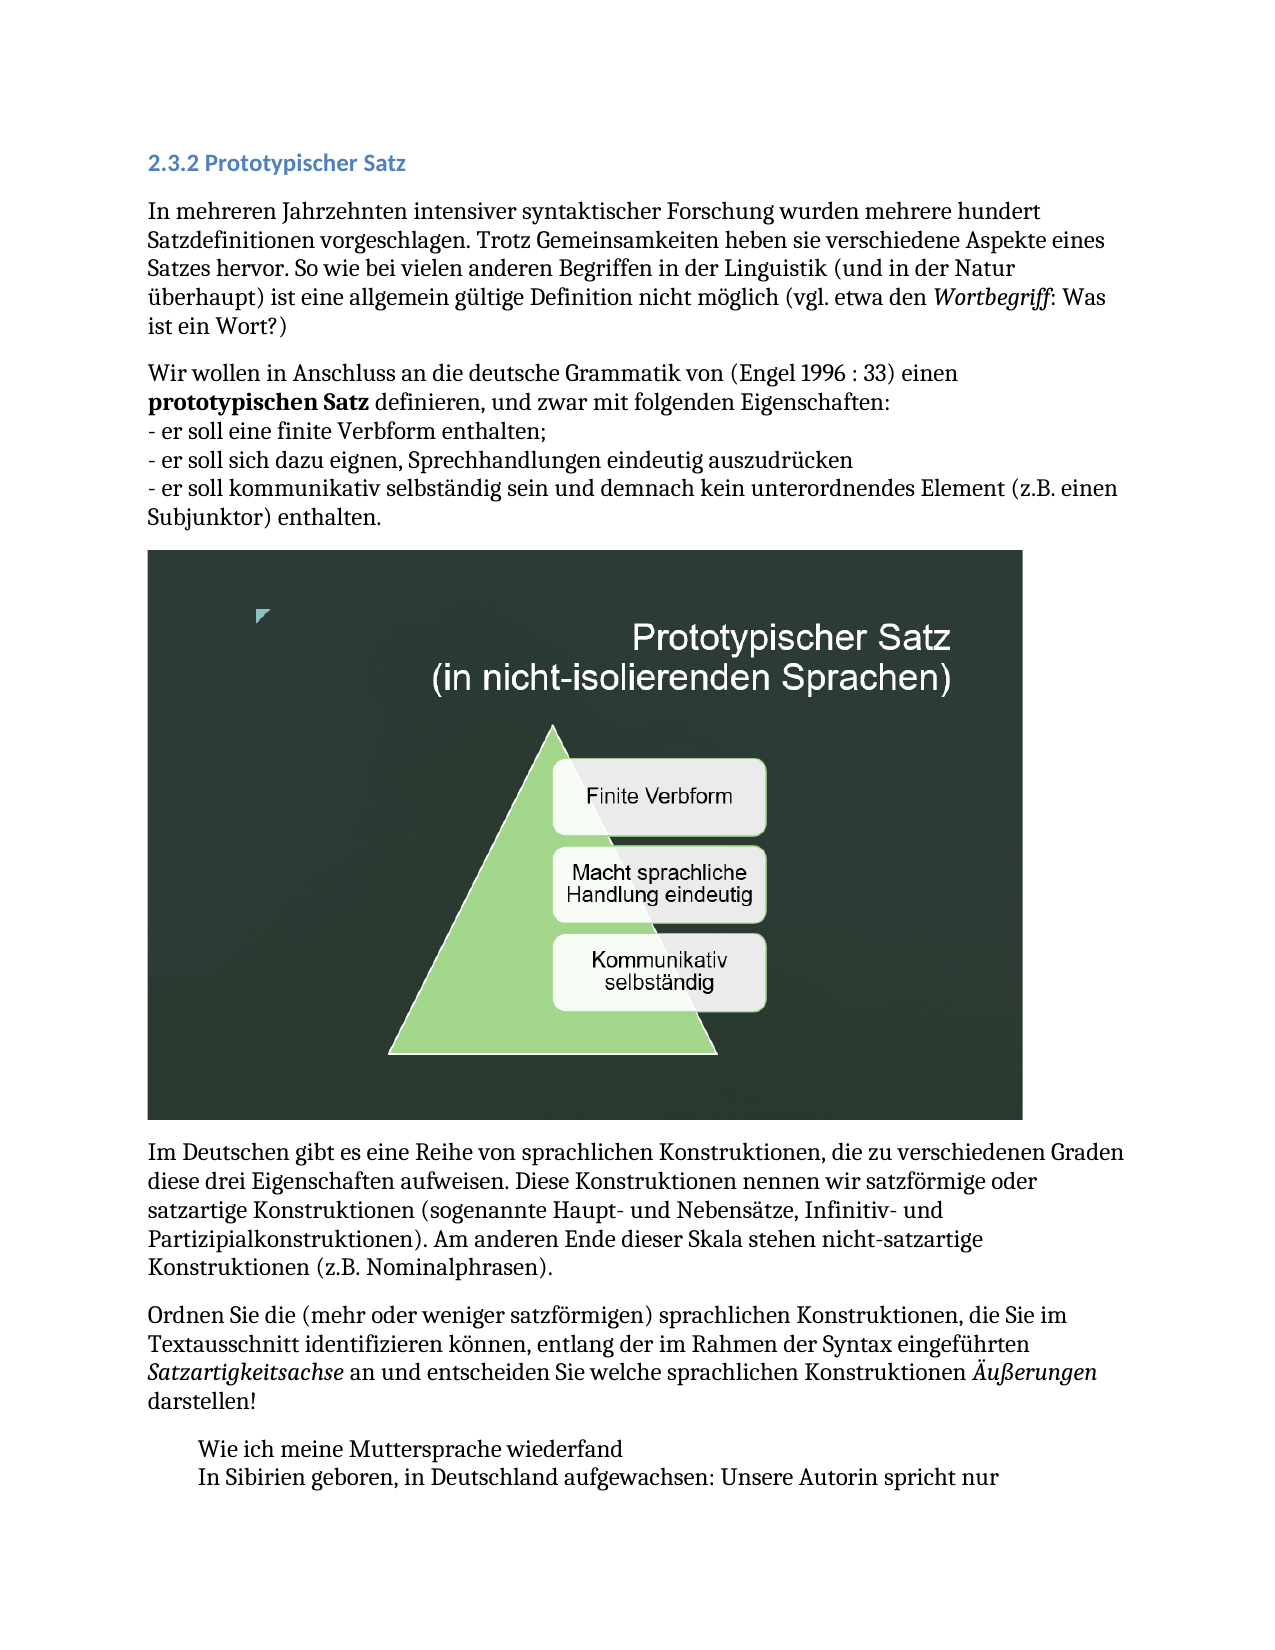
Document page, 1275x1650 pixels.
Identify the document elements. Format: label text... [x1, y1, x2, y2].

text In mehreren Jahrzehnten intensiver syntaktischer Forschung wurden mehrere hundert Satzdefinitionen vorgeschlagen. Trotz Gemeinsamkeiten heben sie verschiedene Aspekte eines Satzes hervor. So wie bei vielen anderen Begriffen in der Linguistik (und in der Natur überhaupt) ist eine allgemein gültige Definition nicht möglich (vgl. etwa den Wortbegriff: Was ist ein Wort?) [148, 197, 1127, 341]
text Ordnen Sie die (mehr oder weniger satzförmigen) sprachlichen Konstruktionen, die Sie im Textausschnitt identifizieren können, entlang der im Rahmen der Syntax eingeführten Satzartigkeitsachse an und entscheiden Sie welche sprachlichen Konstruktionen Äußerungen darstellen! [148, 1301, 1127, 1416]
text Im Deutschen gibt es eine Reihe von sprachlichen Konstruktionen, die zu verschiedenen Graden diese drei Eigenschaften aufweisen. Diese Konstruktionen nennen wir satzförmige oder satzartige Konstruktionen (sogenannte Haupt- und Nebensätze, Infinitiv- und Partizipialkonstruktionen). Am anderen Ende dieser Skala stehen nicht-satzartige Konstruktionen (z.B. Nominalphrasen). [148, 1138, 1127, 1282]
text Wir wollen in Anschluss an die deutsche Grammatik von (Engel 1996 : 33) einen prototypischen Satz definieren, und zwar mit folgenden Eigenschaften: - er soll eine finite Verbform enthalten; - er soll sich dazu eignen, Sprechhandlungen eindeutig auszudrücken - er soll kommunikativ selbständig sein und demnach kein unterordnendes Element (z.B. einen Subjunktor) enthalten. [148, 359, 1127, 532]
picture [147, 550, 1023, 1120]
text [198, 1434, 1077, 1492]
subtitle 2.3.2 Prototypischer Satz [148, 148, 1127, 178]
